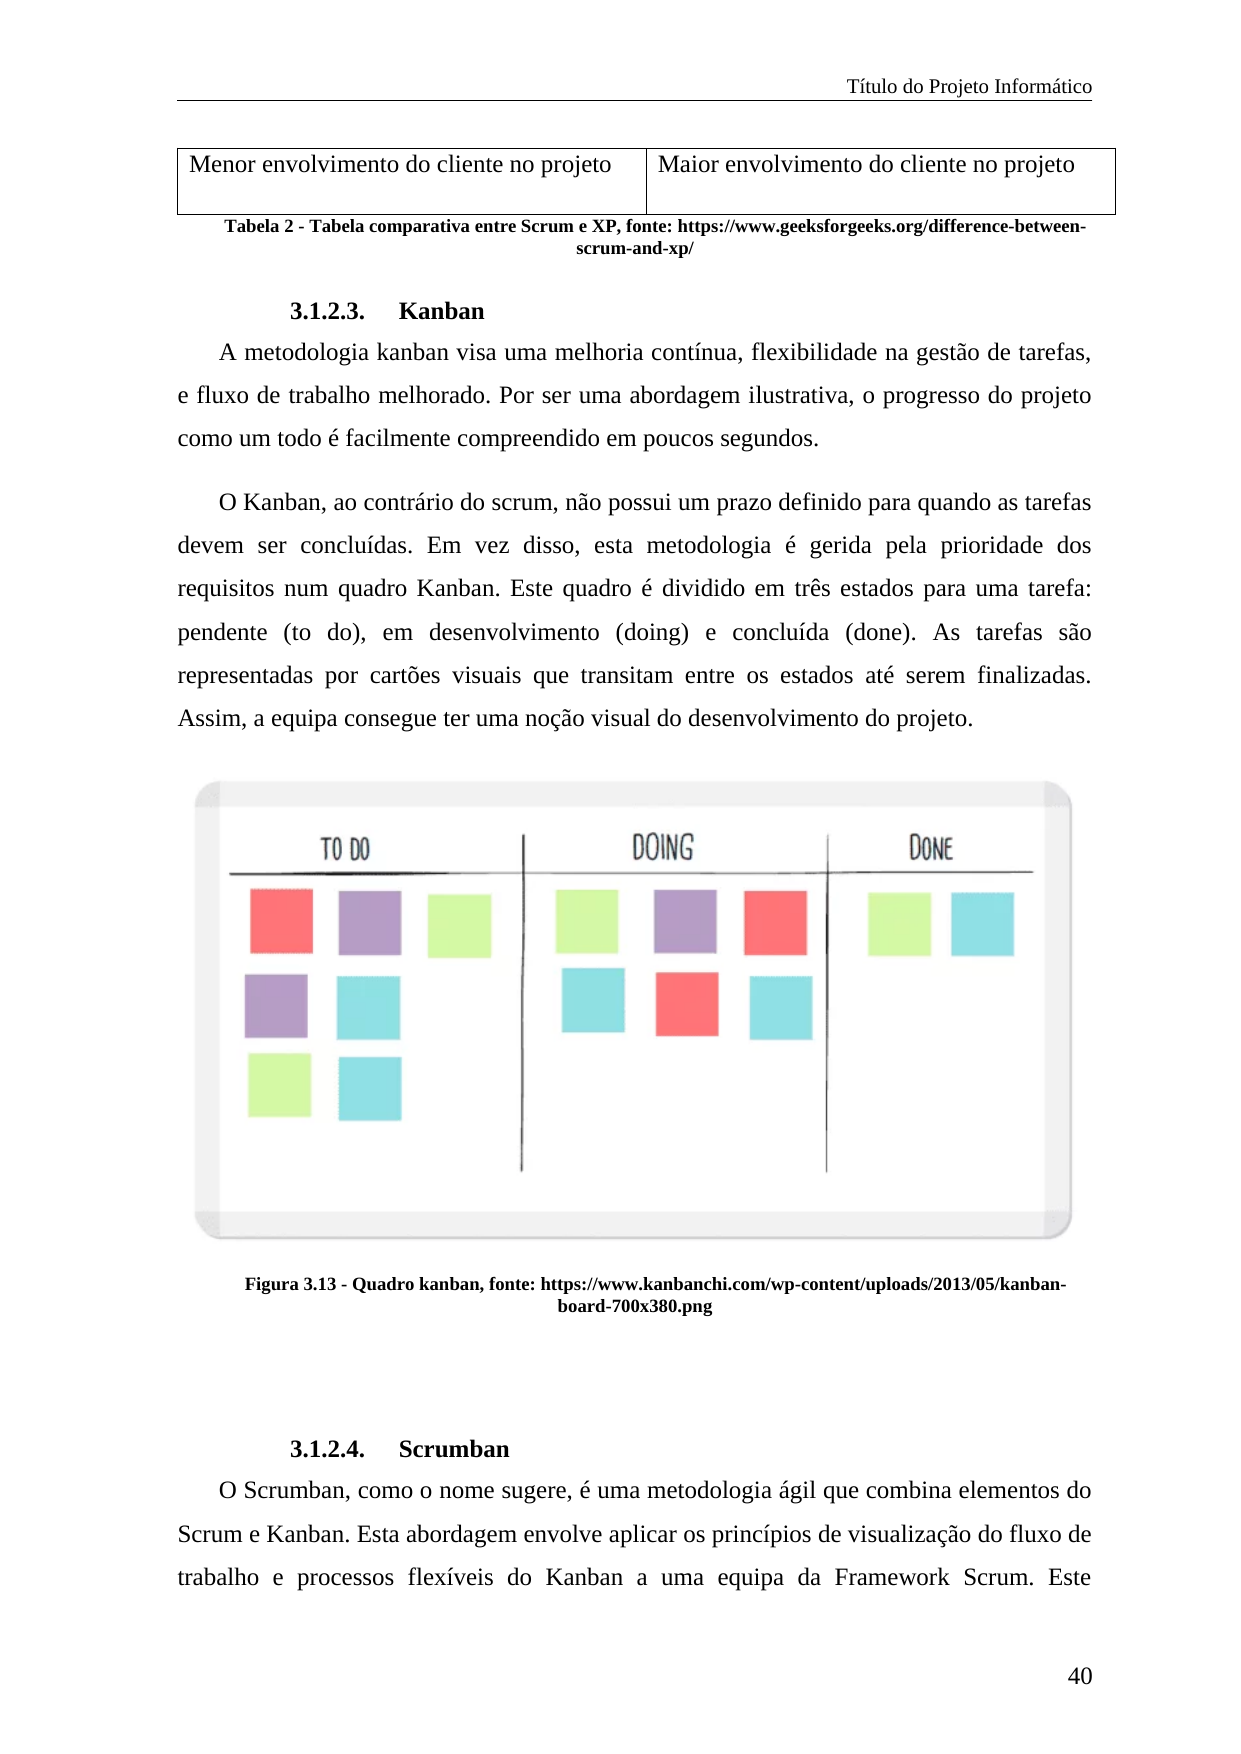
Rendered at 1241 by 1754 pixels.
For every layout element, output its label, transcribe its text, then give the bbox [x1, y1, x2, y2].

text O Kanban, ao contrário do scrum, não possui um prazo definido para quando as tarefas devem ser concluídas. Em vez disso, esta metodologia é gerida pela prioridade dos requisitos num quadro Kanban. Este quadro é dividido em três estados para uma tarefa: pendente (to do), em desenvolvimento (doing) e concluída (done). As tarefas são representadas por cartões visuais que transitam entre os estados até serem finalizadas. Assim, a equipa consegue ter uma noção visual do desenvolvimento do projeto. [177, 487, 1092, 732]
subtitle Scrumban [290, 1434, 1092, 1463]
table_cell Maior envolvimento do cliente no projeto [647, 149, 1115, 214]
text A metodologia kanban visa uma melhoria contínua, flexibilidade na gestão de tarefas, e fluxo de trabalho melhorado. Por ser uma abordagem ilustrativa, o progresso do projeto como um todo é facilmente compreendido em poucos segundos. [177, 337, 1092, 452]
subtitle Kanban [290, 296, 1092, 324]
text Tabela 2 - Tabela comparativa entre Scrum e XP, fonte: https://www.geeksforgeeks.org/difference-between-scrum-and-xp/ [177, 215, 1092, 258]
picture [177, 767, 1093, 1264]
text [177, 1476, 1092, 1591]
table_cell Menor envolvimento do cliente no projeto [178, 149, 646, 214]
